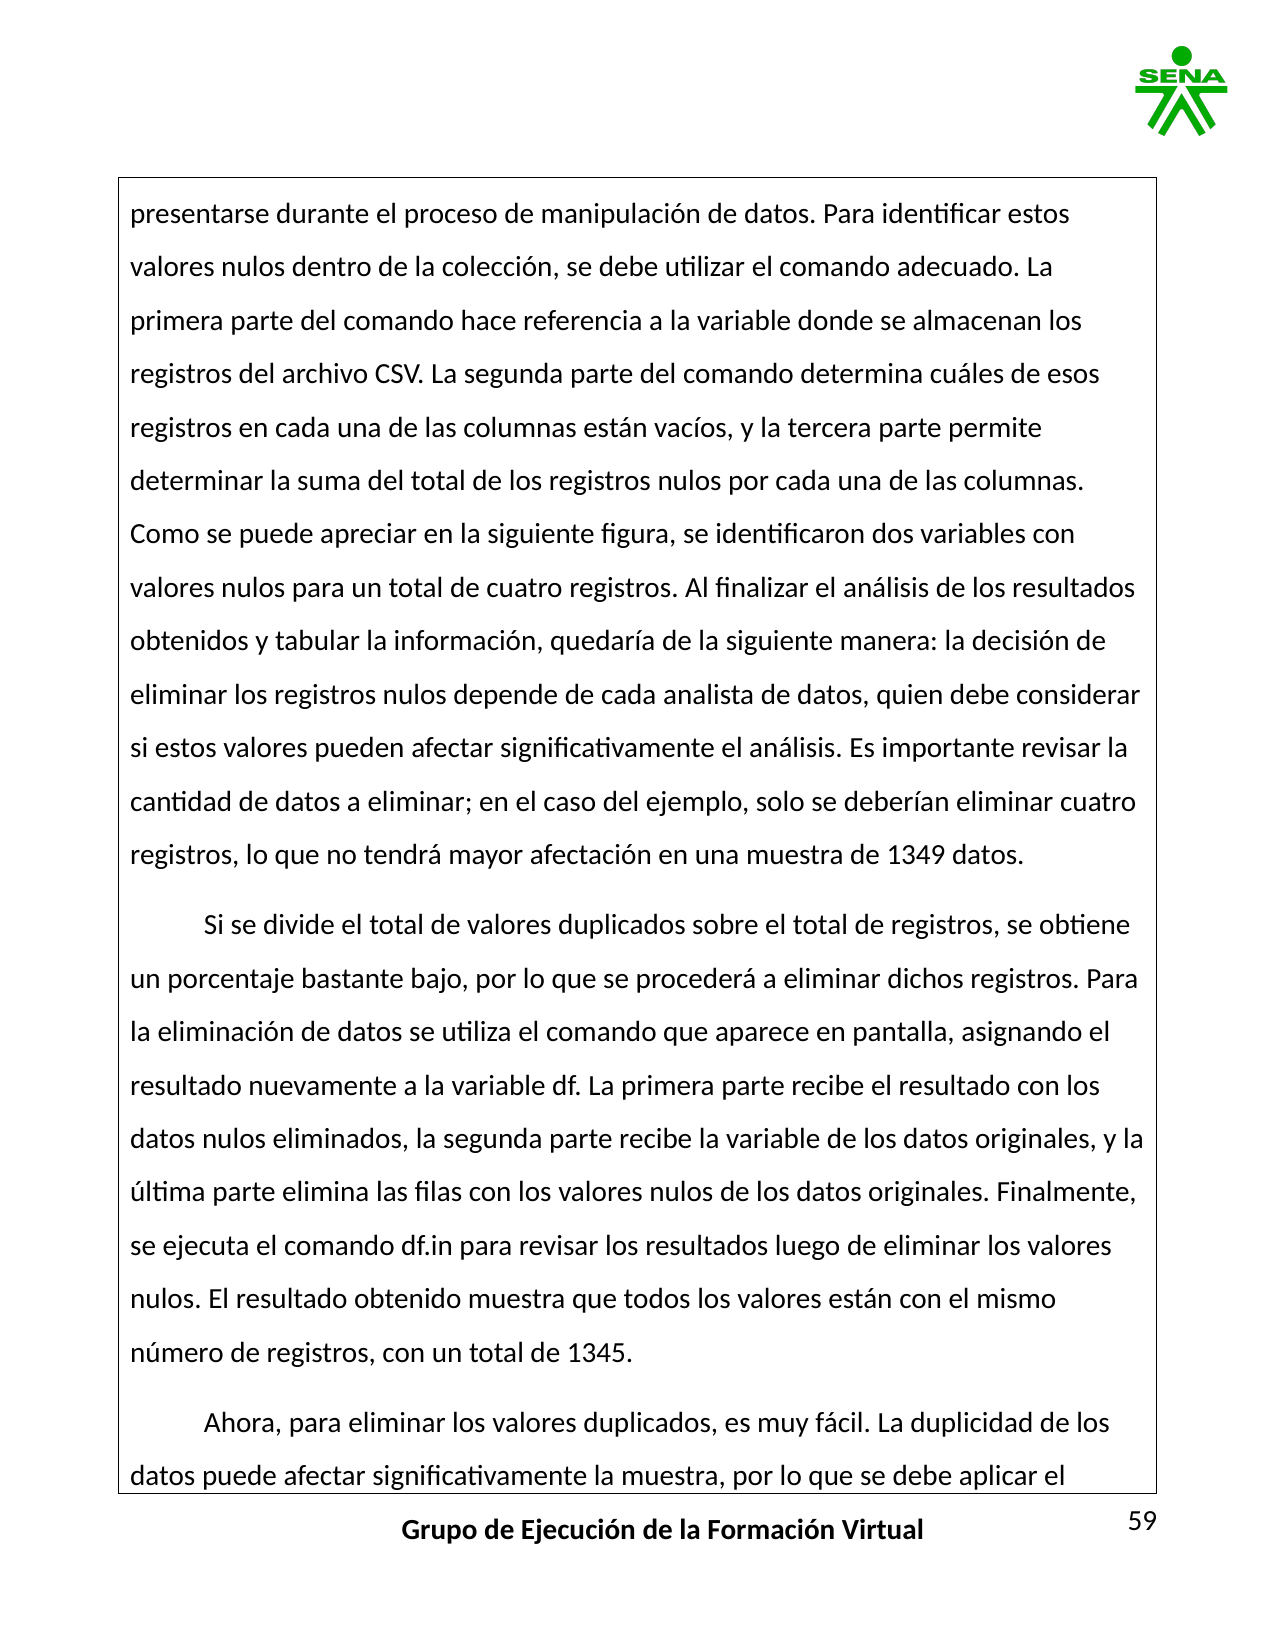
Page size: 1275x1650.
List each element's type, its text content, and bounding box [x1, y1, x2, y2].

picture [1135, 46, 1228, 136]
